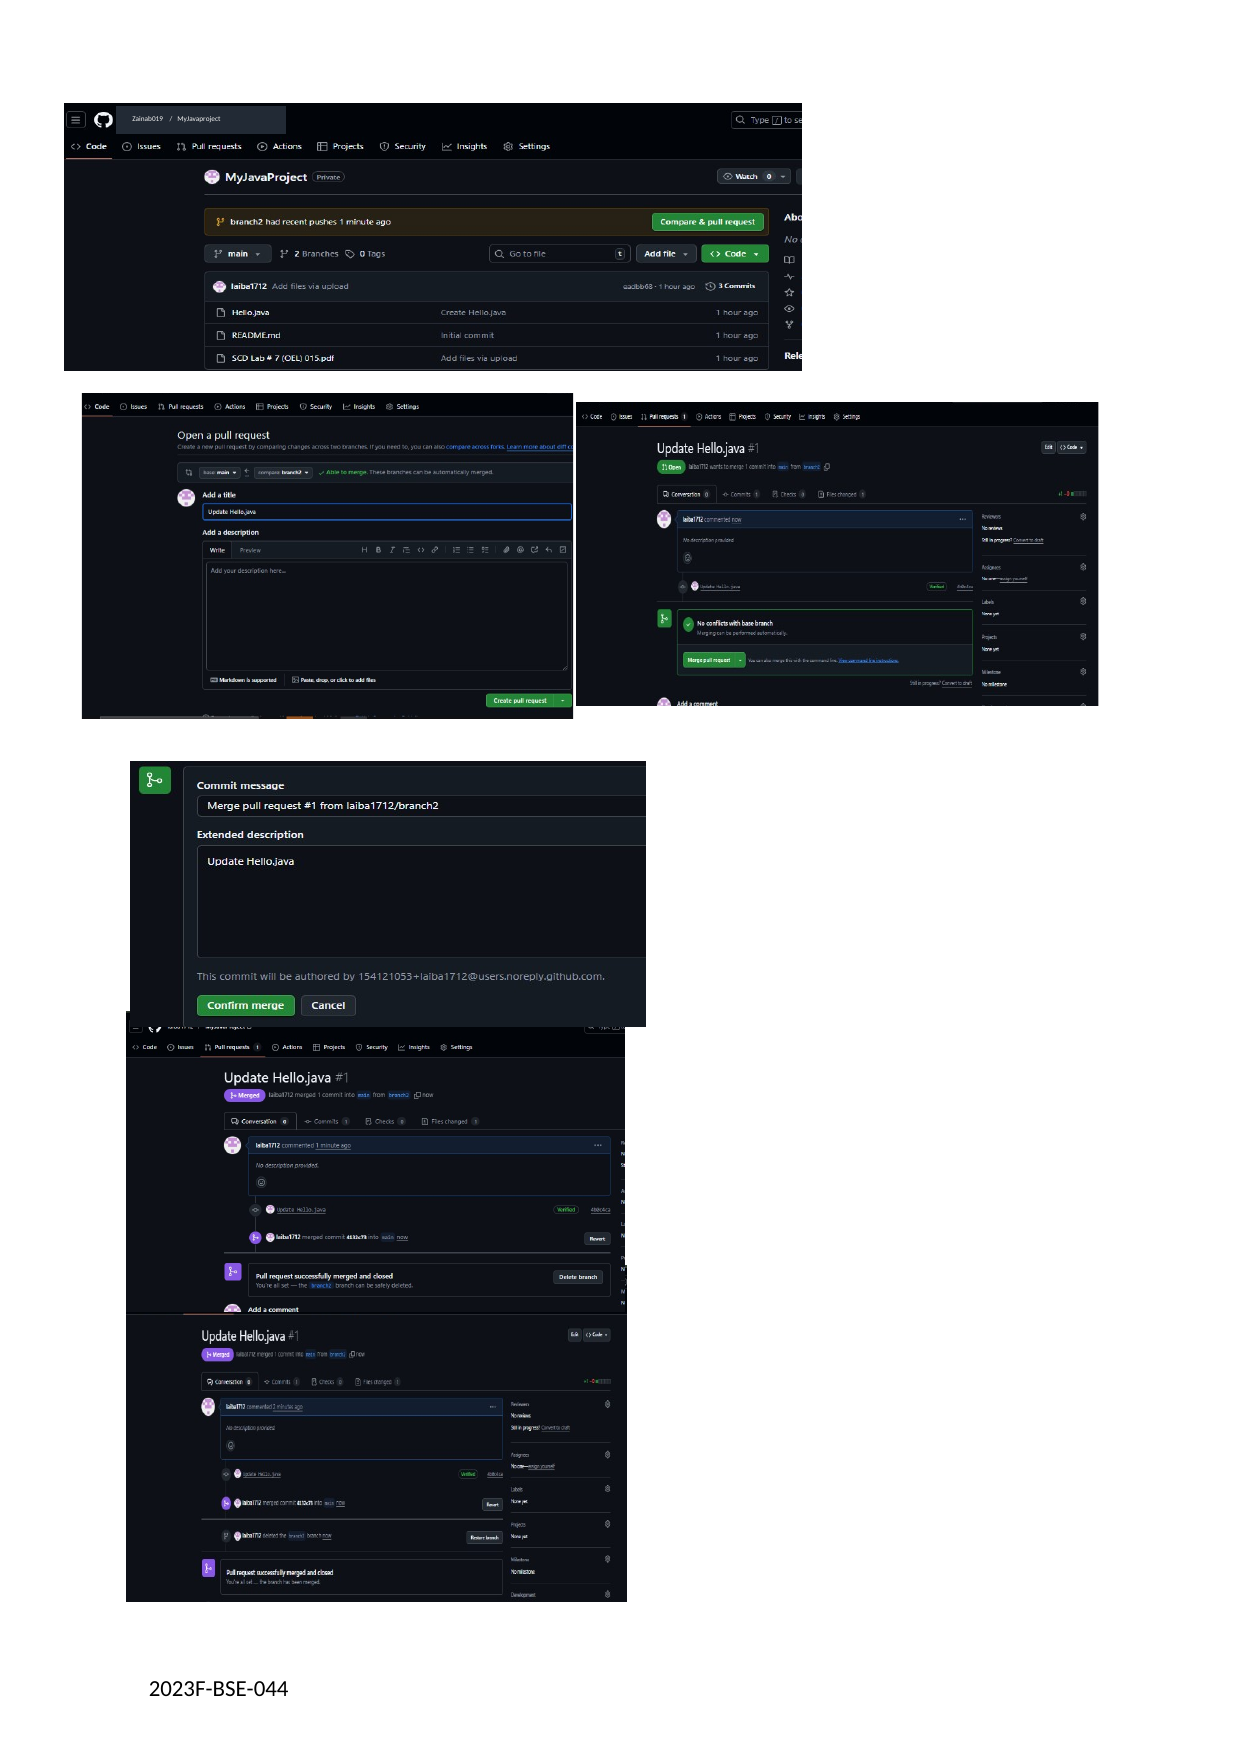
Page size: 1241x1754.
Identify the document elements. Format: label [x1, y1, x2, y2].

picture [81, 393, 574, 719]
picture [64, 103, 802, 371]
picture [576, 402, 1099, 706]
picture [126, 761, 646, 1602]
